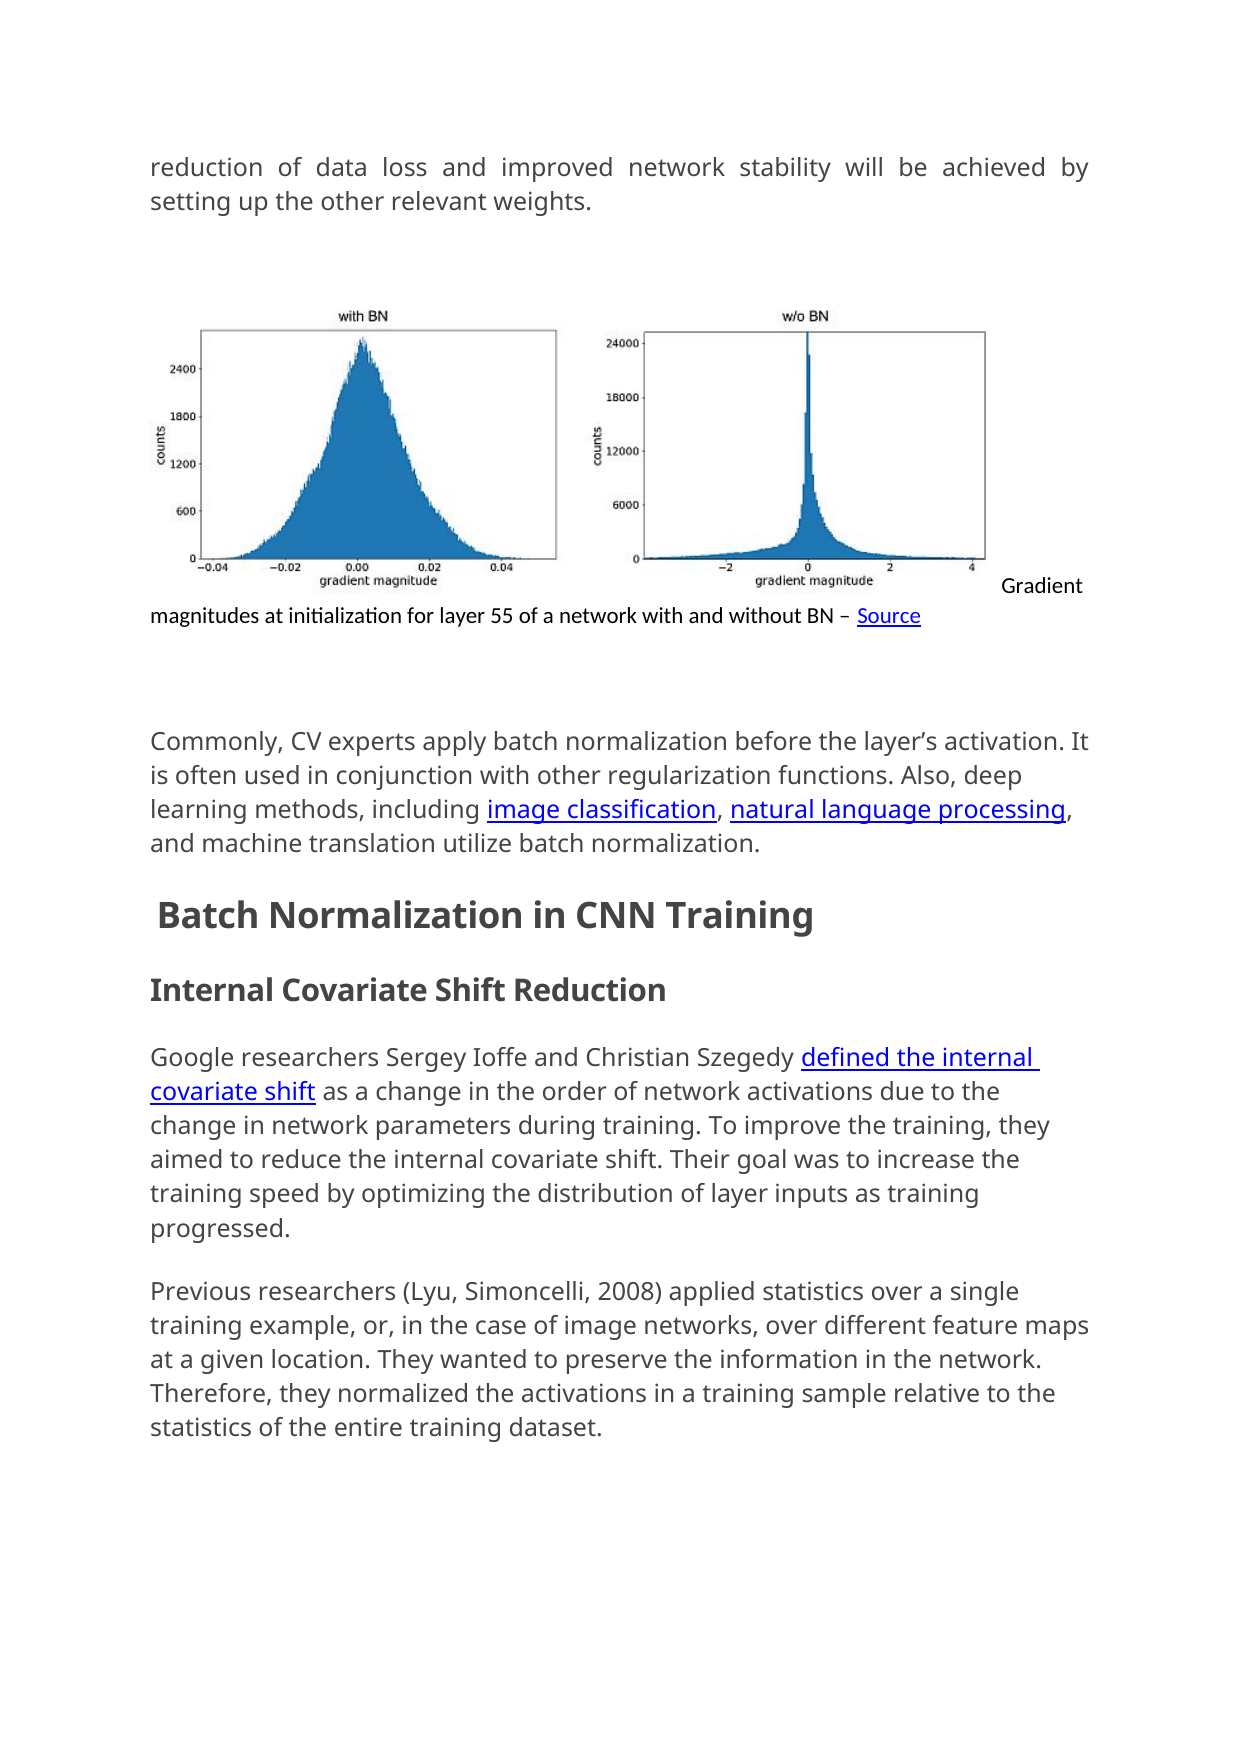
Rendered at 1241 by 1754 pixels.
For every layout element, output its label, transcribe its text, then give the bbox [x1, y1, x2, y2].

text Previous researchers (Lyu, Simoncelli, 2008) applied statistics over a single training example, or, in the case of image networks, over different feature maps at a given location. They wanted to preserve the information in the network. Therefore, they normalized the activations in a training sample relative to the statistics of the entire training dataset. [150, 1273, 1090, 1444]
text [150, 150, 1090, 218]
text Google researchers Sergey Ioffe and Christian Szegedy defined the internal covariate shift as a change in the order of network activations due to the change in network parameters during training. To improve the training, they aimed to reduce the internal covariate shift. Their goal was to increase the training speed by optimizing the distribution of layer inputs as training progressed. [150, 1040, 1090, 1244]
text Batch Normalization in CNN Training [150, 889, 1090, 939]
picture [150, 310, 1001, 594]
text Commonly, CV experts apply batch normalization before the layer’s activation. It is often used in conjunction with other regularization functions. Also, deep learning methods, including image classification, natural language processing, and machine translation utilize batch normalization. [150, 724, 1090, 860]
subtitle Internal Covariate Shift Reduction [150, 968, 1090, 1011]
